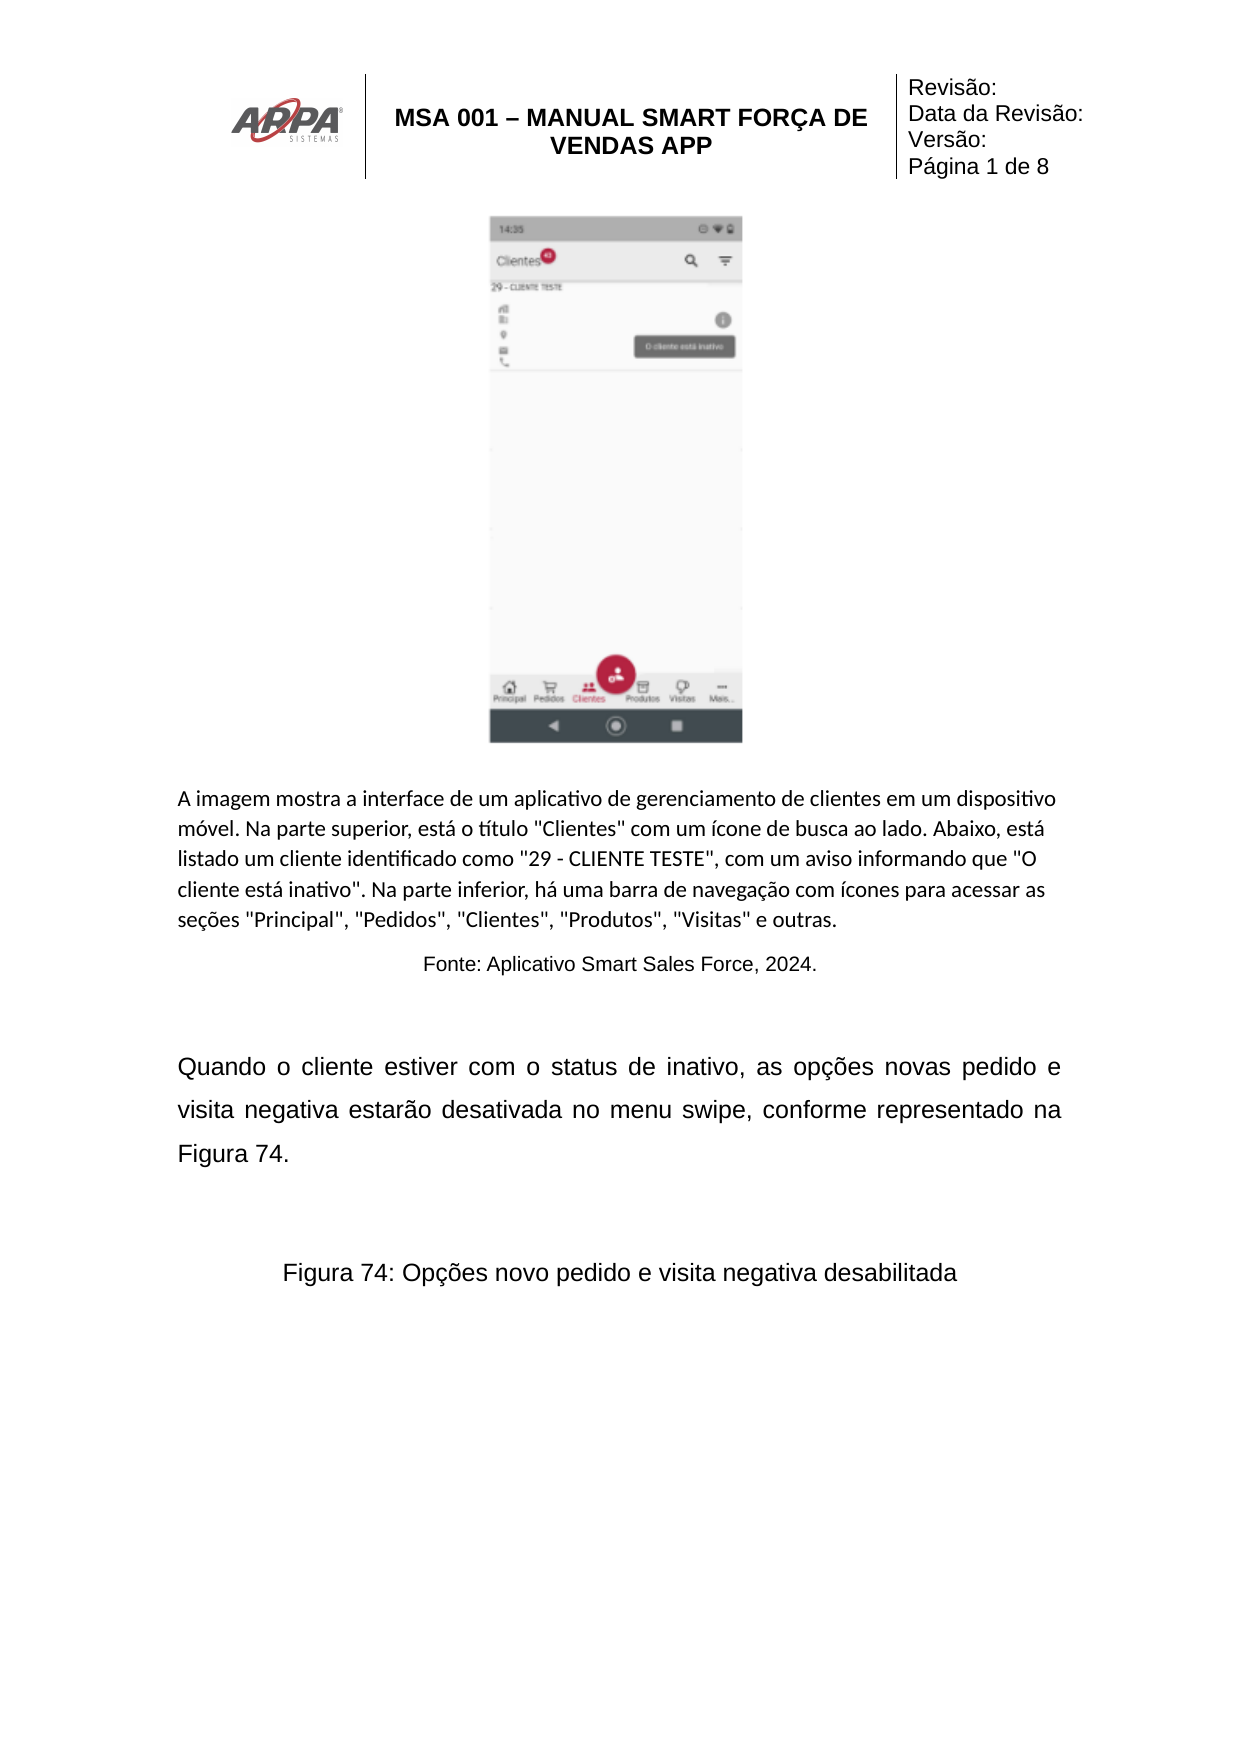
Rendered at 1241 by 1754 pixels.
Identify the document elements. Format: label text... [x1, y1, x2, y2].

picture [231, 98, 343, 147]
text Quando o cliente estiver com o status de inativo, as opções novas pedido e visita negativa estarão desativada no menu swipe, conforme representado na Figura 74. [177, 1052, 1063, 1167]
text Figura 74: Opções novo pedido e visita negativa desabilitada [177, 1258, 1063, 1287]
text Fonte: Aplicativo Smart Sales Force, 2024. [177, 952, 1063, 976]
picture [472, 207, 768, 754]
text A imagem mostra a interface de um aplicativo de gerenciamento de clientes em um dispositivo móvel. Na parte superior, está o título "Clientes" com um ícone de busca ao lado. Abaixo, está listado um cliente identificado como "29 - CLIENTE TESTE", com um aviso informando que "O cliente está inativo". Na parte inferior, há uma barra de navegação com ícones para acessar as seções "Principal", "Pedidos", "Clientes", "Produtos", "Visitas" e outras. [177, 784, 1063, 933]
